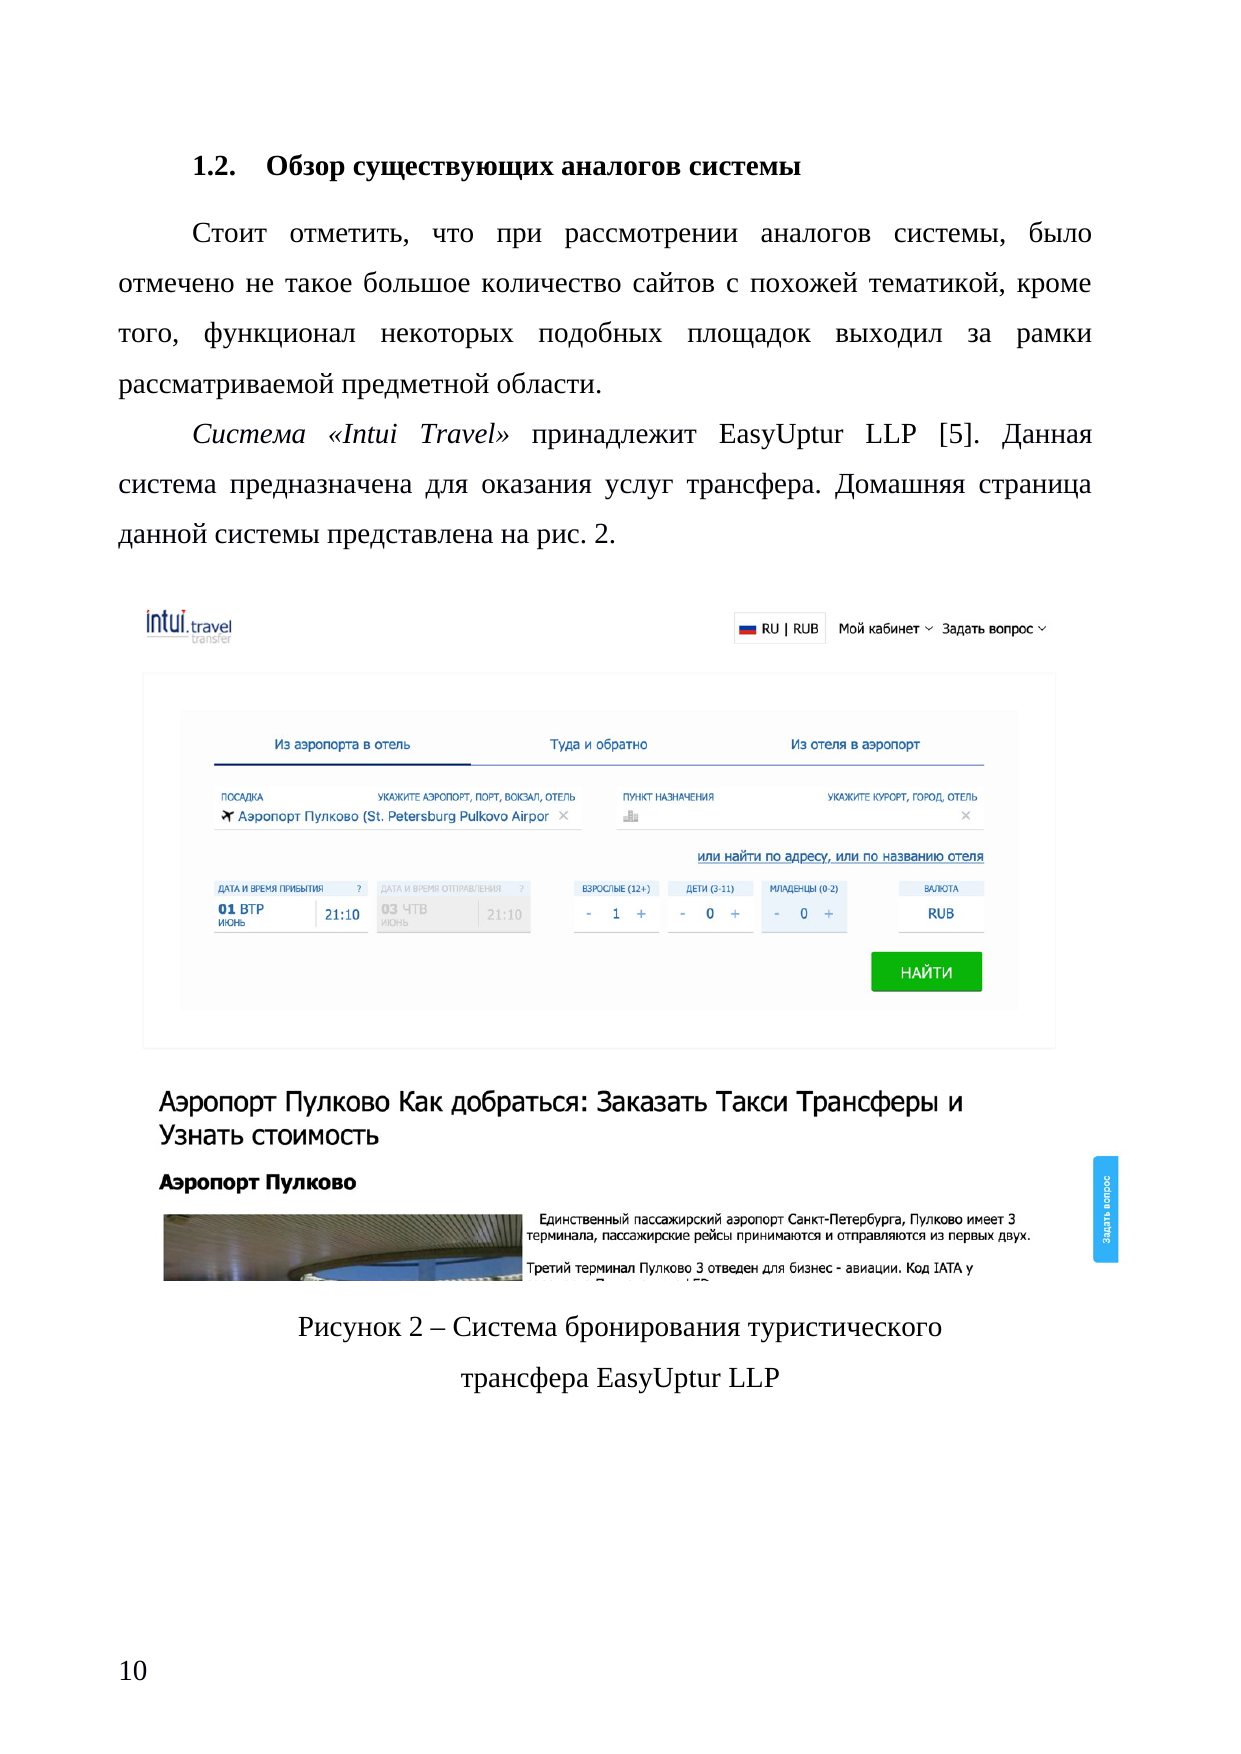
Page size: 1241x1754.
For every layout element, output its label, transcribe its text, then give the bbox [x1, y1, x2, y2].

picture [118, 595, 1141, 1281]
text Рисунок 2 – Система бронирования туристического трансфера EasyUptur LLP [118, 1309, 1122, 1393]
subtitle Обзор существующих аналогов системы [192, 148, 1122, 181]
text Система «Intui Travel» принадлежит EasyUptur LLP [5]. Данная система предназначена для оказания услуг трансфера. Домашняя страница данной системы представлена на рис. 2. [118, 416, 1093, 550]
text Стоит отметить, что при рассмотрении аналогов системы, было отмечено не такое большое количество сайтов с похожей тематикой, кроме того, функционал некоторых подобных площадок выходил за рамки рассматриваемой предметной области. [118, 215, 1093, 399]
